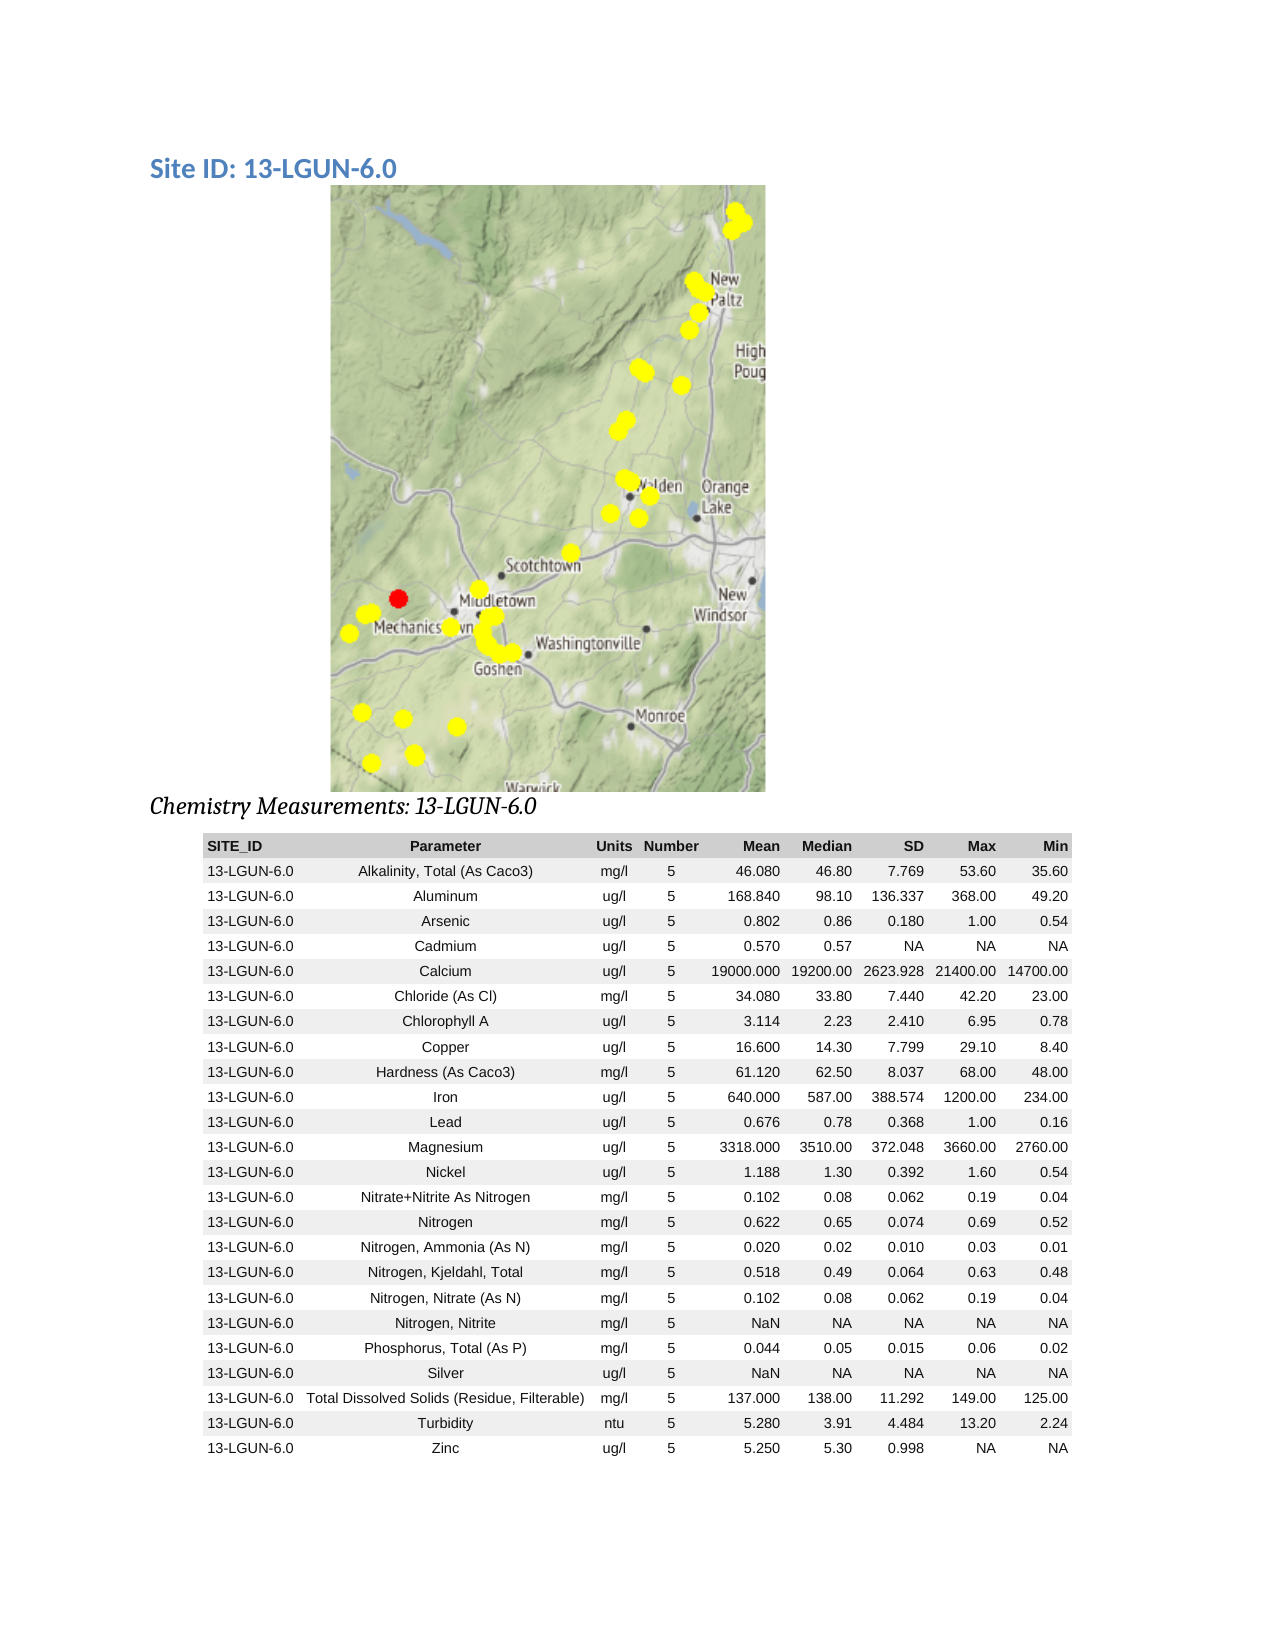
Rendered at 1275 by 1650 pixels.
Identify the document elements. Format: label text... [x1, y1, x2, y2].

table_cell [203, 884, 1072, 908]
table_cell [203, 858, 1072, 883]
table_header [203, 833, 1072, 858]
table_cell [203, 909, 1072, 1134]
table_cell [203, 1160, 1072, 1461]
picture [168, 185, 927, 792]
text Chemistry Measurements: 13-LGUN-6.0 [150, 792, 1125, 821]
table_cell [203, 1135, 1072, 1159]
